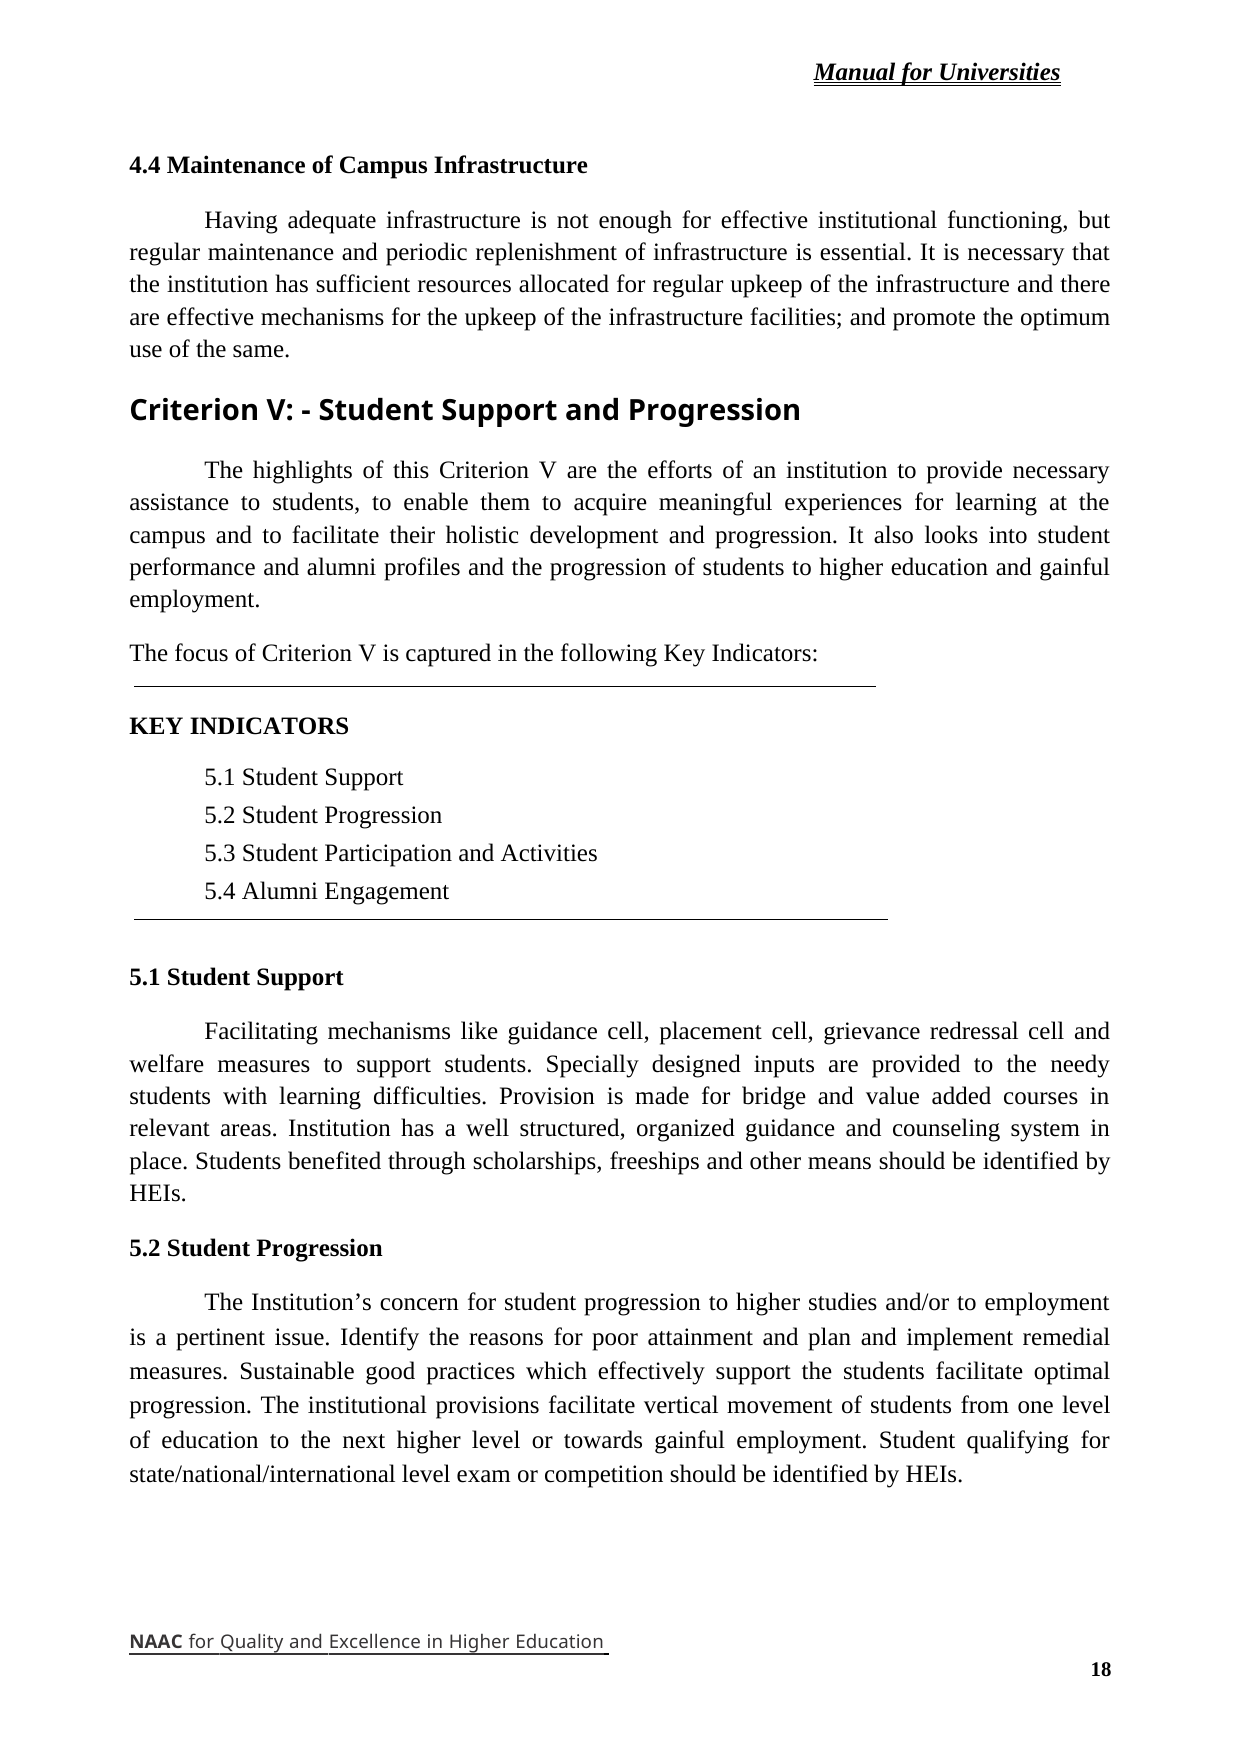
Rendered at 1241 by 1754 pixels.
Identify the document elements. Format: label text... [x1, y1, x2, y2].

text 5.1 Student Support [204, 762, 1111, 791]
text 5.3 Student Participation and Activities [204, 838, 1111, 867]
text Having adequate infrastructure is not enough for effective institutional functioning, but regular maintenance and periodic replenishment of infrastructure is essential. It is necessary that the institution has sufficient resources allocated for regular upkeep of the infrastructure and there are effective mechanisms for the upkeep of the infrastructure facilities; and promote the optimum use of the same. [129, 205, 1111, 363]
text The highlights of this Criterion V are the efforts of an institution to provide necessary assistance to students, to enable them to acquire meaningful experiences for learning at the campus and to facilitate their holistic development and progression. It also looks into student performance and alumni profiles and the progression of students to higher education and gainful employment. [129, 455, 1111, 613]
text The focus of Criterion V is captured in the following Key Indicators: [129, 638, 1111, 667]
text Facilitating mechanisms like guidance cell, placement cell, grievance redressal cell and welfare measures to support students. Specially designed inputs are provided to the needy students with learning difficulties. Provision is made for bridge and value added courses in relevant areas. Institution has a well structured, organized guidance and counseling system in place. Students benefited through scholarships, freeships and other means should be identified by HEIs. [129, 1016, 1111, 1207]
text Criterion V: - Student Support and Progression [129, 389, 1111, 428]
text 5.1 Student Support [129, 962, 1111, 991]
text 5.2 Student Progression [204, 801, 1111, 829]
text The Institution’s concern for student progression to higher studies and/or to employment is a pertinent issue. Identify the reasons for poor attainment and plan and implement remedial measures. Sustainable good practices which effectively support the students facilitate optimal progression. The institutional provisions facilitate vertical movement of students from one level of education to the next higher level or towards gainful employment. Student qualifying for state/national/international level exam or competition should be identified by HEIs. [129, 1287, 1111, 1488]
text 5.2 Student Progression [129, 1233, 1111, 1261]
text 4.4 Maintenance of Campus Infrastructure [129, 150, 1111, 179]
text KEY INDICATORS [129, 711, 1111, 739]
text 5.4 Alumni Engagement [204, 876, 1111, 904]
